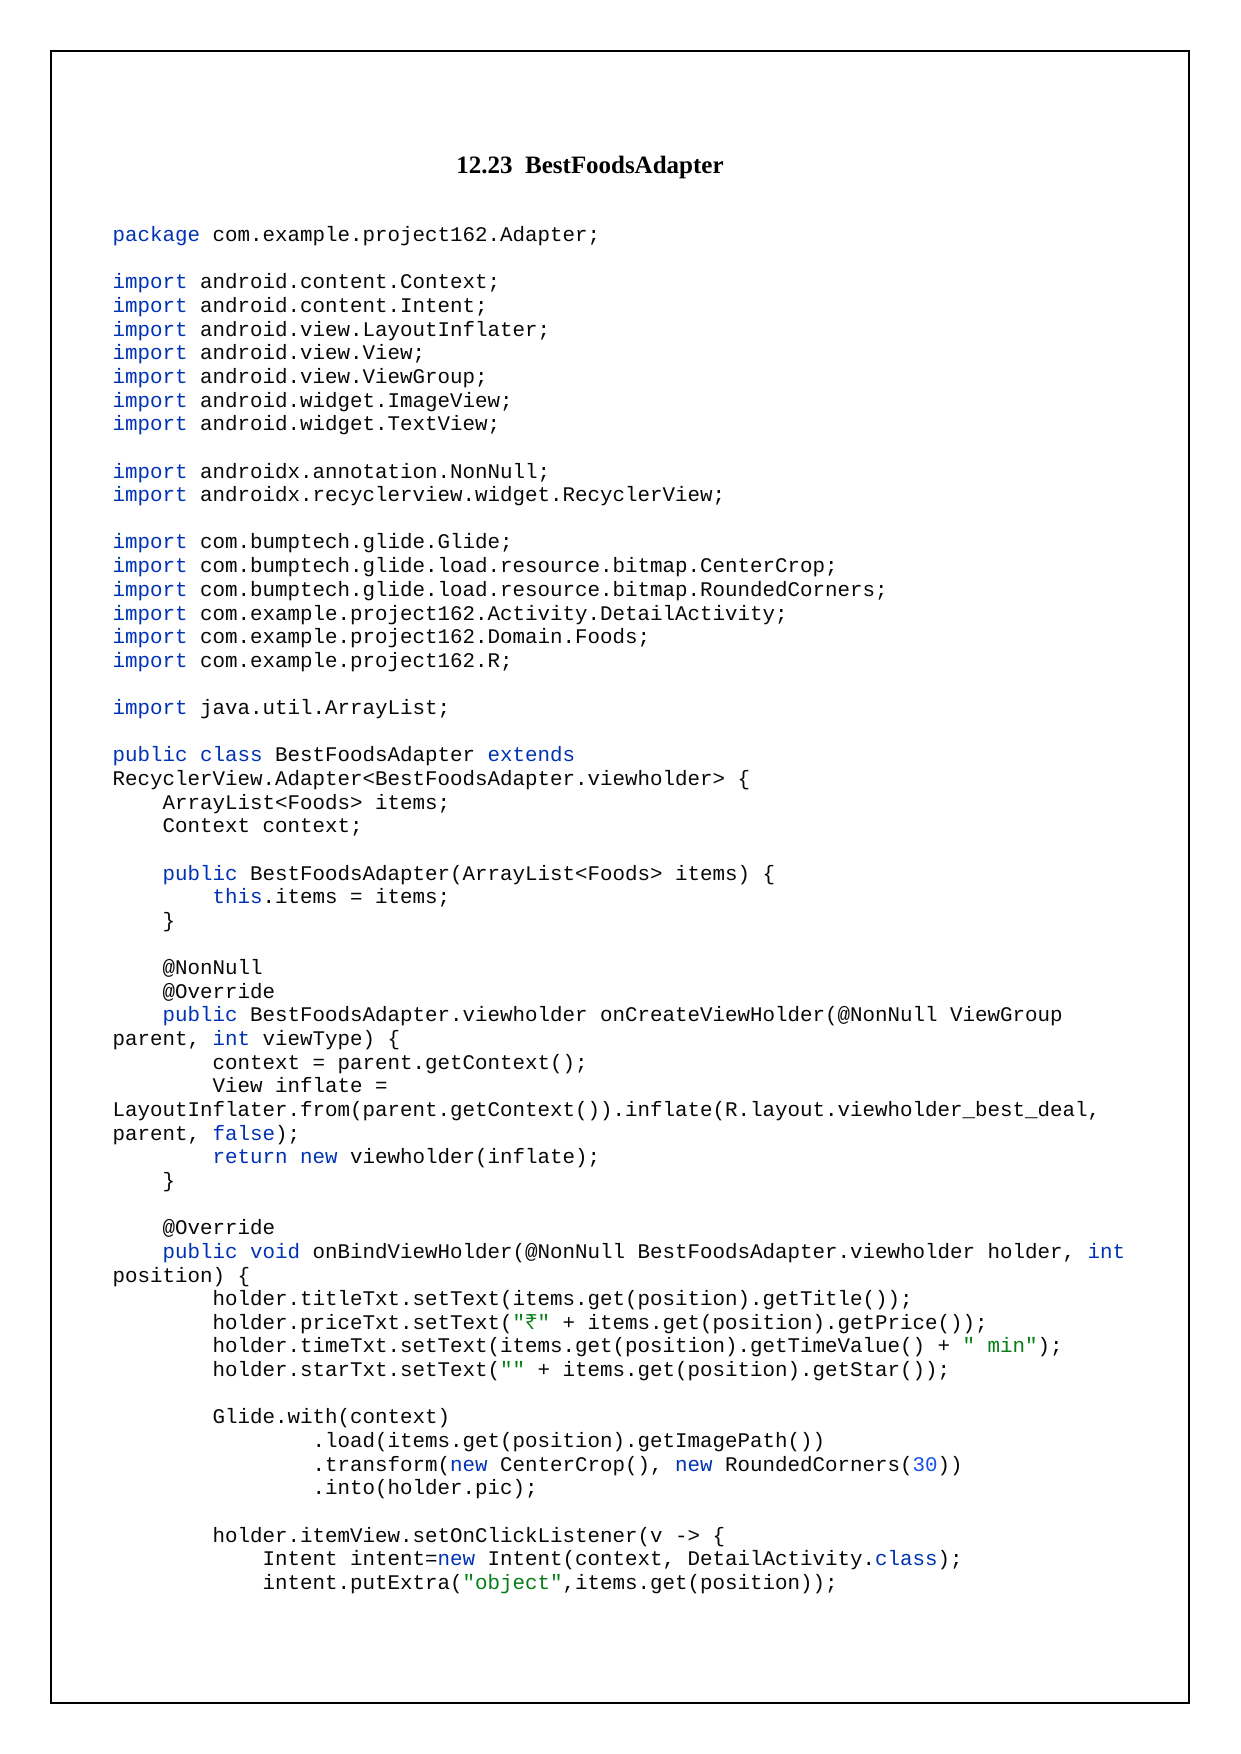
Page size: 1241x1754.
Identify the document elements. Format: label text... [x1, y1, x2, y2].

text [112, 224, 1128, 1596]
text 12.23 BestFoodsAdapter [150, 150, 1128, 179]
